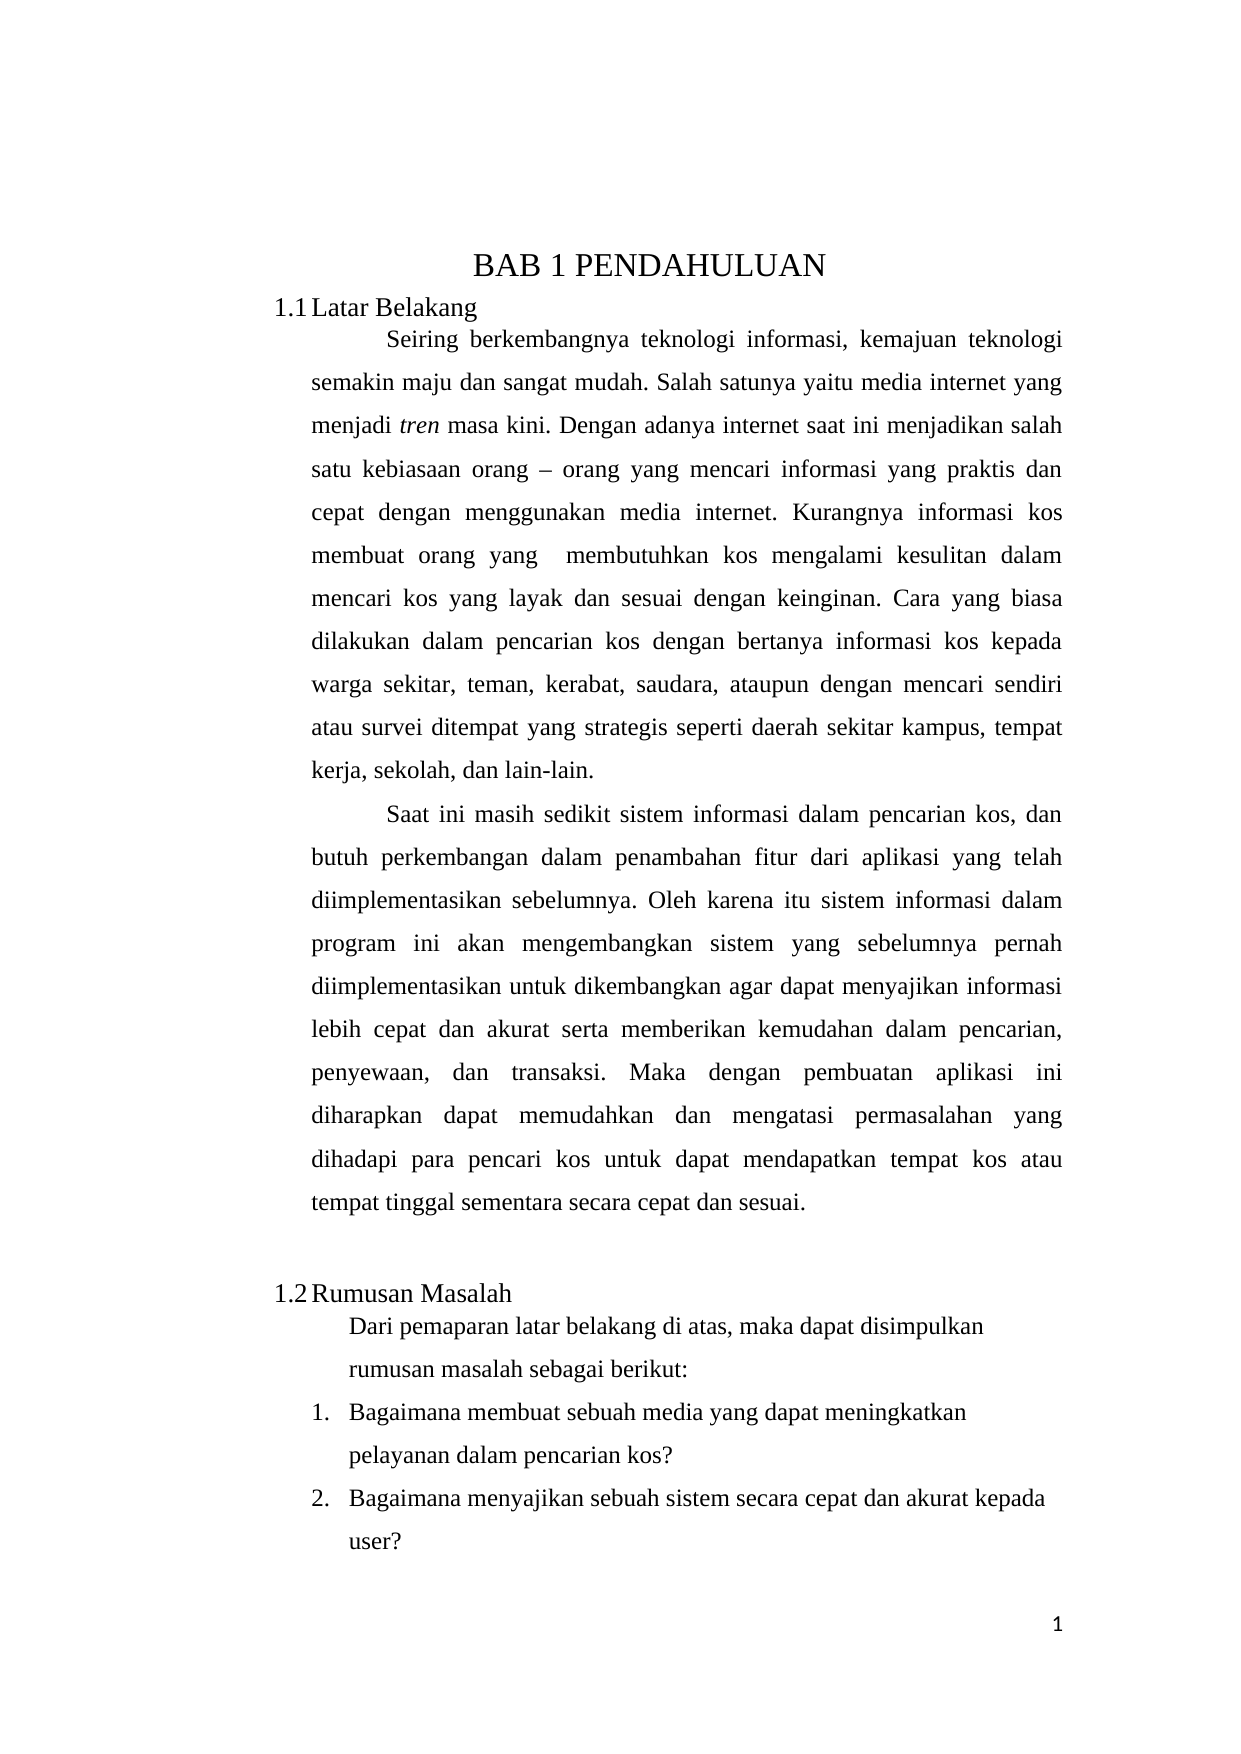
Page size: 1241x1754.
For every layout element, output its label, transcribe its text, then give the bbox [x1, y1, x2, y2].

subtitle Rumusan Masalah [274, 1277, 1063, 1308]
list Saat ini masih sedikit sistem informasi dalam pencarian kos, dan butuh perkembangan dalam penambahan fitur dari aplikasi yang telah diimplementasikan sebelumnya. Oleh karena itu sistem informasi dalam program ini akan mengembangkan sistem yang sebelumnya pernah diimplementasikan untuk dikembangkan agar dapat menyajikan informasi lebih cepat dan akurat serta memberikan kemudahan dalam pencarian, penyewaan, dan transaksi. Maka dengan pembuatan aplikasi ini diharapkan dapat memudahkan dan mengatasi permasalahan yang dihadapi para pencari kos untuk dapat mendapatkan tempat kos atau tempat tinggal sementara secara cepat dan sesuai. [311, 799, 1063, 1216]
subtitle BAB 1 PENDAHULUAN [236, 245, 1063, 284]
subtitle Latar Belakang [274, 291, 1063, 322]
list Dari pemaparan latar belakang di atas, maka dapat disimpulkan rumusan masalah sebagai berikut: [349, 1311, 1063, 1383]
list Seiring berkembangnya teknologi informasi, kemajuan teknologi semakin maju dan sangat mudah. Salah satunya yaitu media internet yang menjadi tren masa kini. Dengan adanya internet saat ini menjadikan salah satu kebiasaan orang – orang yang mencari informasi yang praktis dan cepat dengan menggunakan media internet. Kurangnya informasi kos membuat orang yang membutuhkan kos mengalami kesulitan dalam mencari kos yang layak dan sesuai dengan keinginan. Cara yang biasa dilakukan dalam pencarian kos dengan bertanya informasi kos kepada warga sekitar, teman, kerabat, saudara, ataupun dengan mencari sendiri atau survei ditempat yang strategis seperti daerah sekitar kampus, tempat kerja, sekolah, dan lain-lain. [311, 324, 1063, 784]
list Bagaimana menyajikan sebuah sistem secara cepat dan akurat kepada user? [311, 1483, 1063, 1555]
list Bagaimana membuat sebuah media yang dapat meningkatkan pelayanan dalam pencarian kos? [311, 1397, 1063, 1469]
